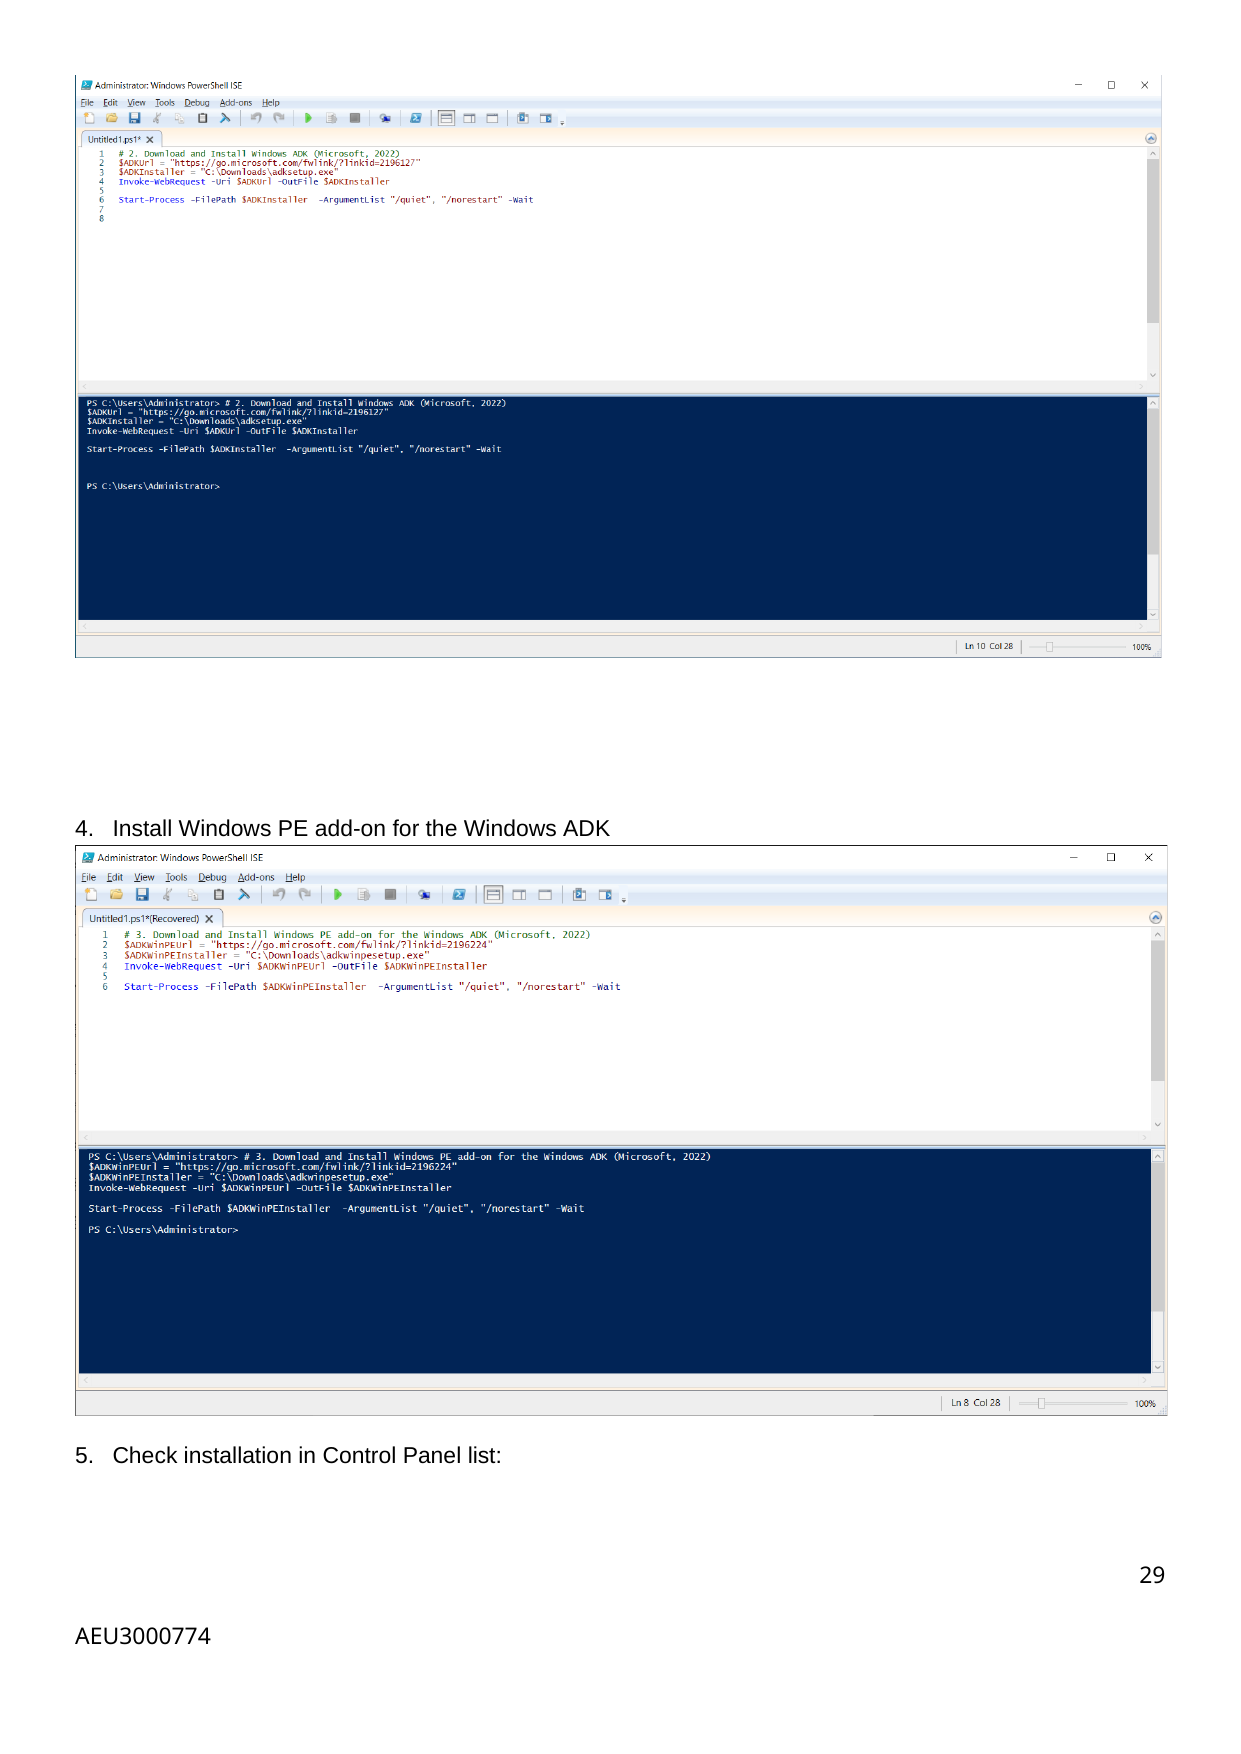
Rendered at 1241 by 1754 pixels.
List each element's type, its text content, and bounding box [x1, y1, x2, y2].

picture [75, 845, 1168, 1416]
list Check installation in Control Panel list: [75, 1442, 1165, 1468]
list Install Windows PE add-on for the Windows ADK [75, 815, 1165, 842]
picture [75, 75, 1162, 658]
